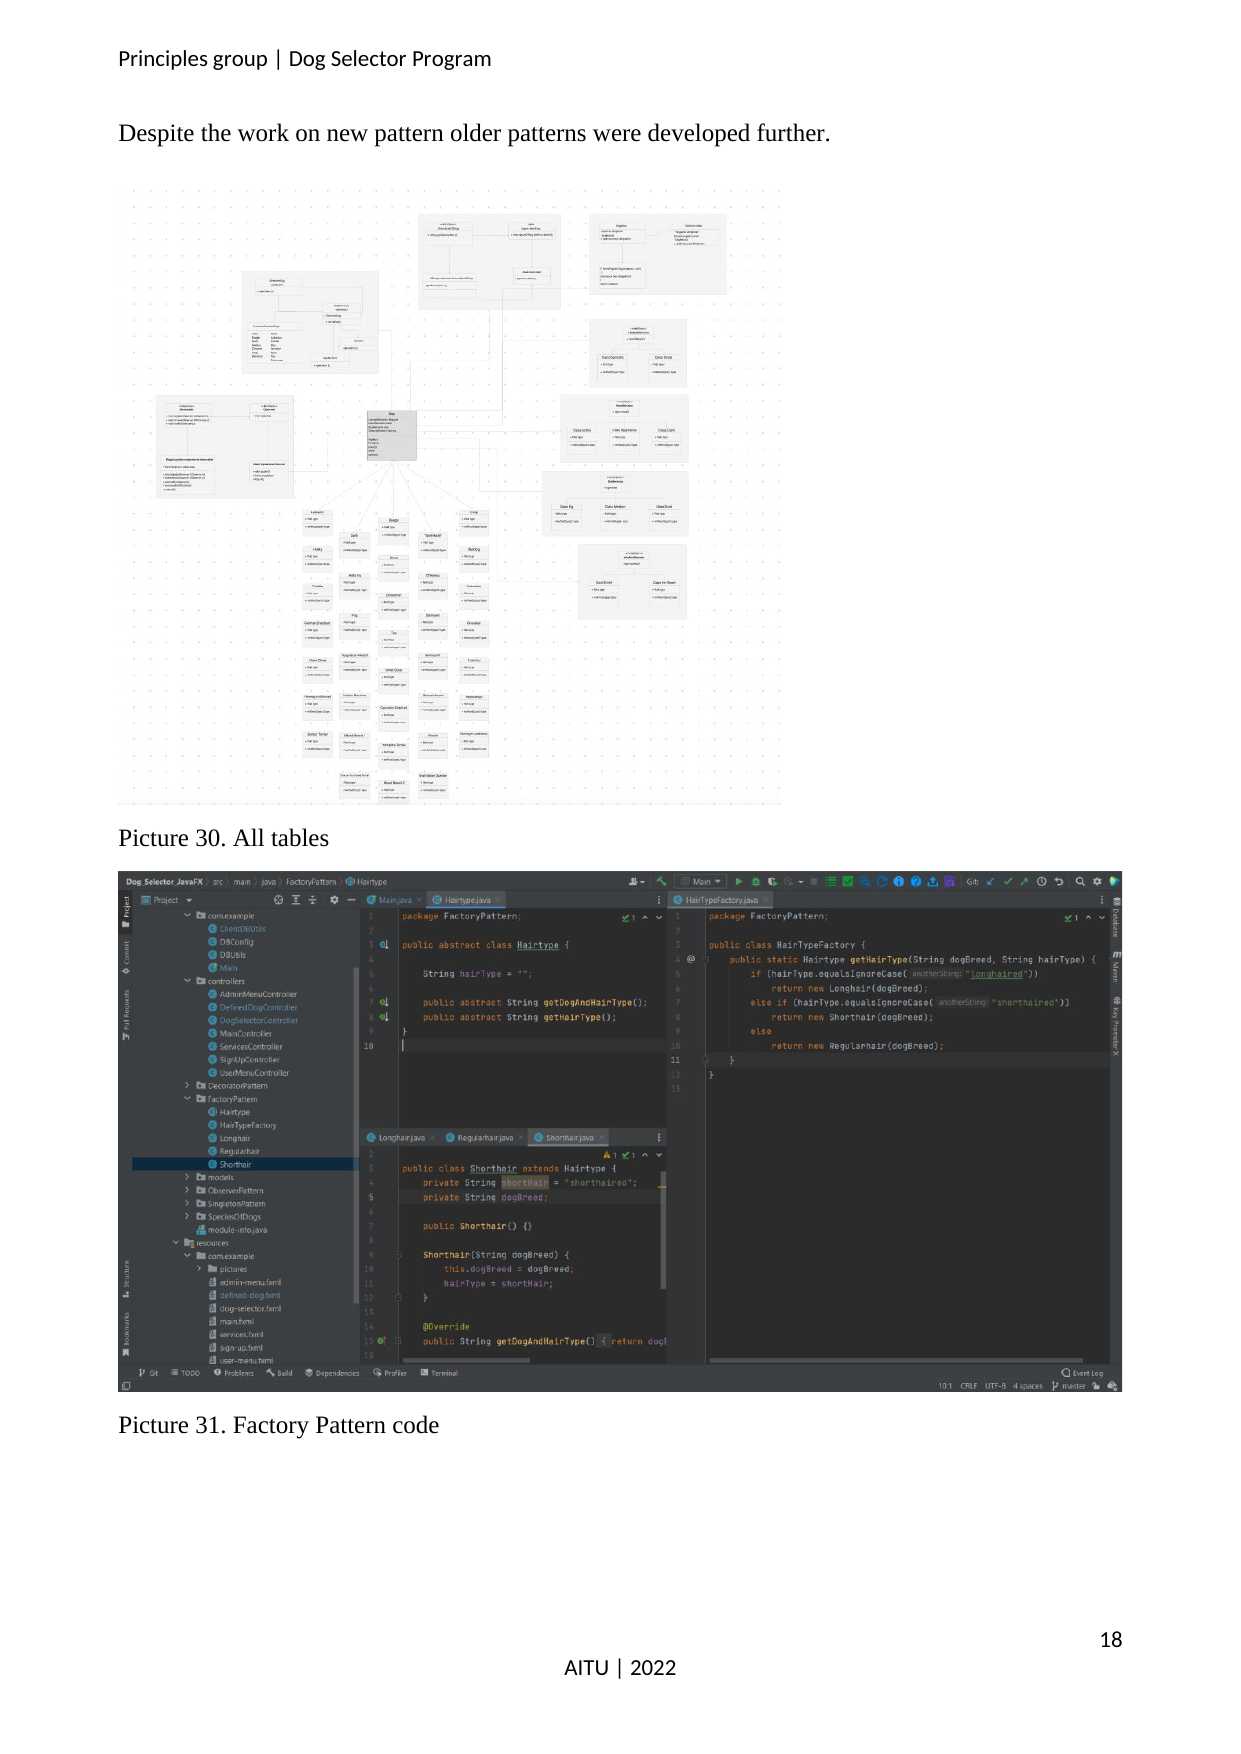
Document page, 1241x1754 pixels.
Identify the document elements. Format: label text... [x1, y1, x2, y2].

text Picture 30. All tables [118, 823, 1122, 852]
text Picture 31. Factory Pattern code [118, 1410, 1122, 1439]
text Despite the work on new pattern older patterns were developed further. [118, 118, 1122, 147]
picture [118, 176, 781, 805]
picture [118, 871, 1123, 1392]
